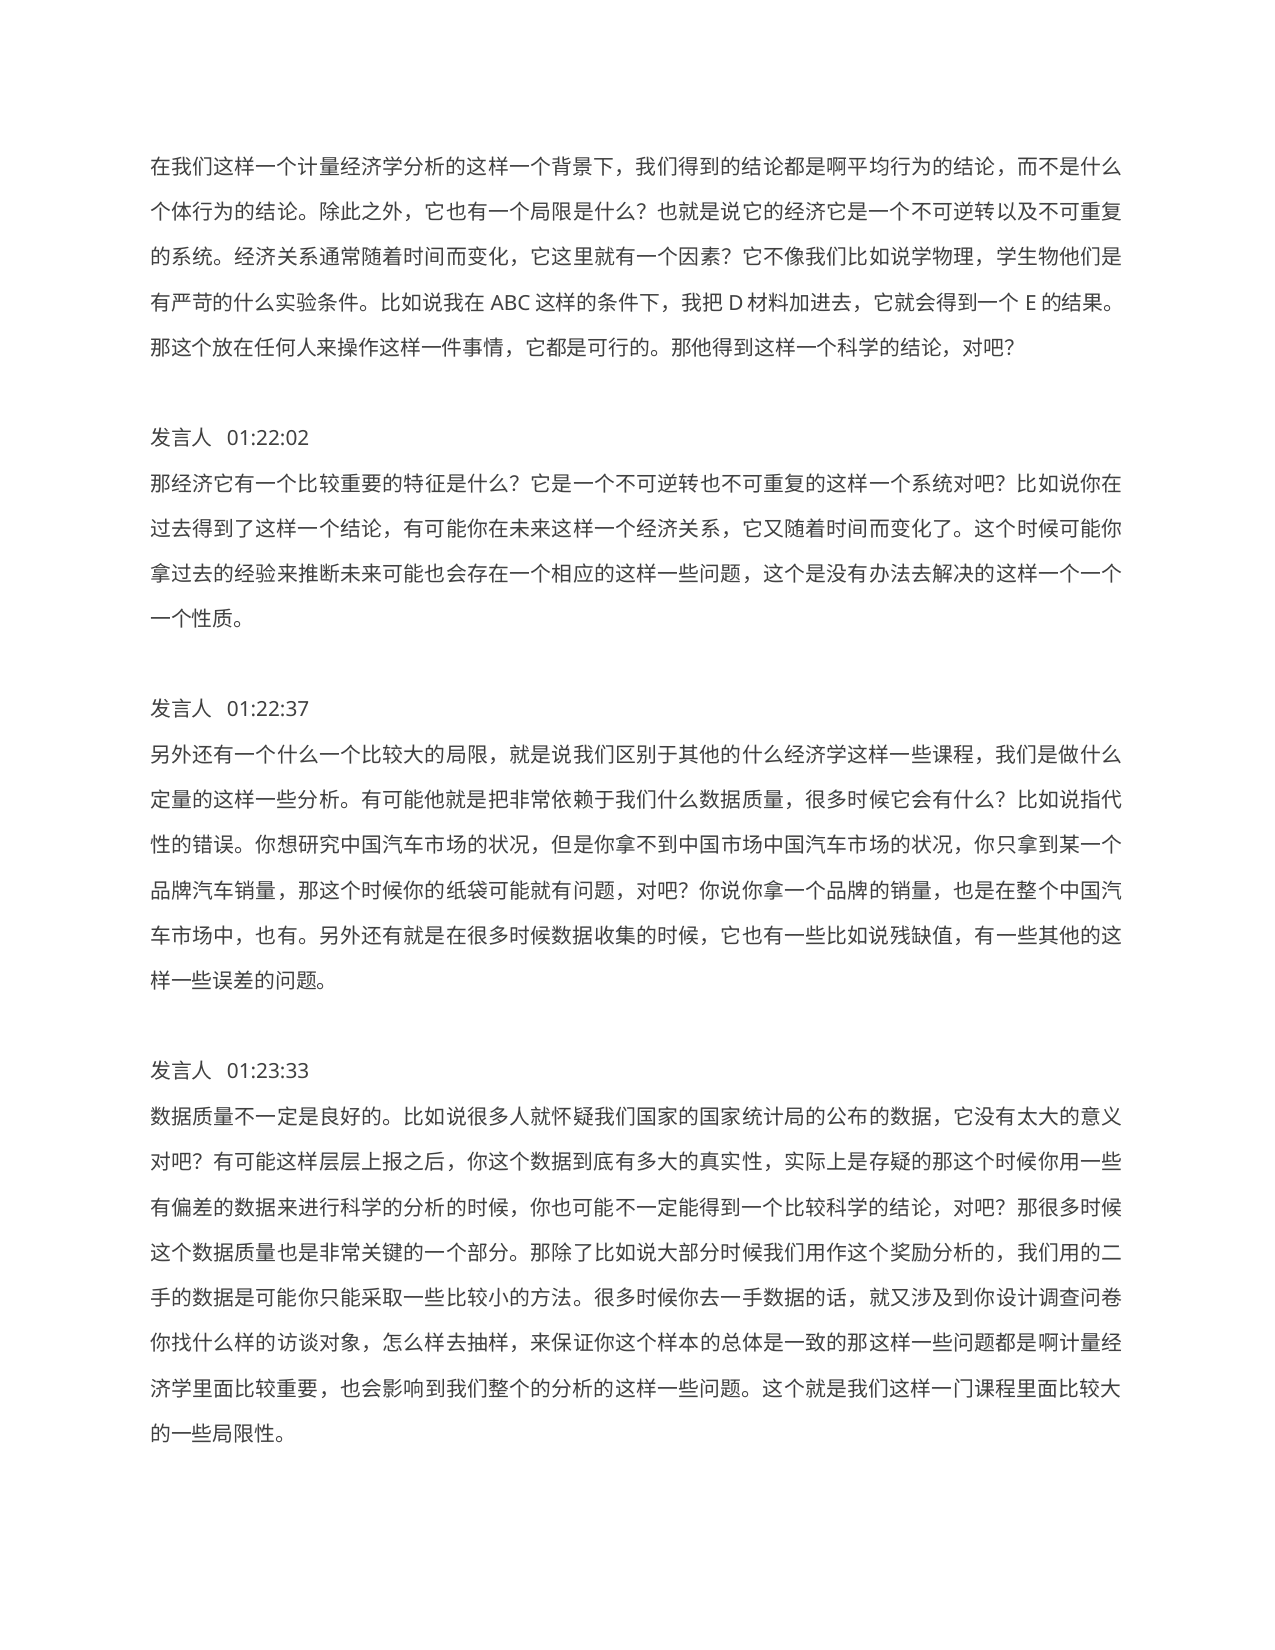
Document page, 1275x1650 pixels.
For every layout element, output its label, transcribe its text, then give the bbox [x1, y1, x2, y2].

text 发言人 01:22:37 [150, 693, 1125, 723]
text 另外还有一个什么一个比较大的局限，就是说我们区别于其他的什么经济学这样一些课程，我们是做什么定量的这样一些分析。有可能他就是把非常依赖于我们什么数据质量，很多时候它会有什么？比如说指代性的错误。你想研究中国汽车市场的状况，但是你拿不到中国市场中国汽车市场的状况，你只拿到某一个品牌汽车销量，那这个时候你的纸袋可能就有问题，对吧？你说你拿一个品牌的销量，也是在整个中国汽车市场中，也有。另外还有就是在很多时候数据收集的时候，它也有一些比如说残缺值，有一些其他的这样一些误差的问题。 [150, 738, 1125, 995]
text 发言人 01:22:02 [150, 421, 1125, 452]
text 发言人 01:23:33 [150, 1055, 1125, 1085]
text 数据质量不一定是良好的。比如说很多人就怀疑我们国家的国家统计局的公布的数据，它没有太大的意义，对吧？有可能这样层层上报之后，你这个数据到底有多大的真实性，实际上是存疑的那这个时候你用一些有偏差的数据来进行科学的分析的时候，你也可能不一定能得到一个比较科学的结论，对吧？那很多时候，这个数据质量也是非常关键的一个部分。那除了比如说大部分时候我们用作这个奖励分析的，我们用的二手的数据是可能你只能采取一些比较小的方法。很多时候你去一手数据的话，就又涉及到你设计调查问卷，你找什么样的访谈对象，怎么样去抽样，来保证你这个样本的总体是一致的那这样一些问题都是啊计量经济学里面比较重要，也会影响到我们整个的分析的这样一些问题。这个就是我们这样一门课程里面比较大的一些局限性。 [150, 1100, 1125, 1447]
text 那经济它有一个比较重要的特征是什么？它是一个不可逆转也不可重复的这样一个系统对吧？比如说你在过去得到了这样一个结论，有可能你在未来这样一个经济关系，它又随着时间而变化了。这个时候可能你拿过去的经验来推断未来可能也会存在一个相应的这样一些问题，这个是没有办法去解决的这样一个一个一个性质。 [150, 467, 1125, 633]
text 在我们这样一个计量经济学分析的这样一个背景下，我们得到的结论都是啊平均行为的结论，而不是什么个体行为的结论。除此之外，它也有一个局限是什么？也就是说它的经济它是一个不可逆转以及不可重复的系统。经济关系通常随着时间而变化，它这里就有一个因素？它不像我们比如说学物理，学生物他们是有严苛的什么实验条件。比如说我在ABC这样的条件下，我把D材料加进去，它就会得到一个E的结果。那这个放在任何人来操作这样一件事情，它都是可行的。那他得到这样一个科学的结论，对吧？ [150, 150, 1125, 362]
